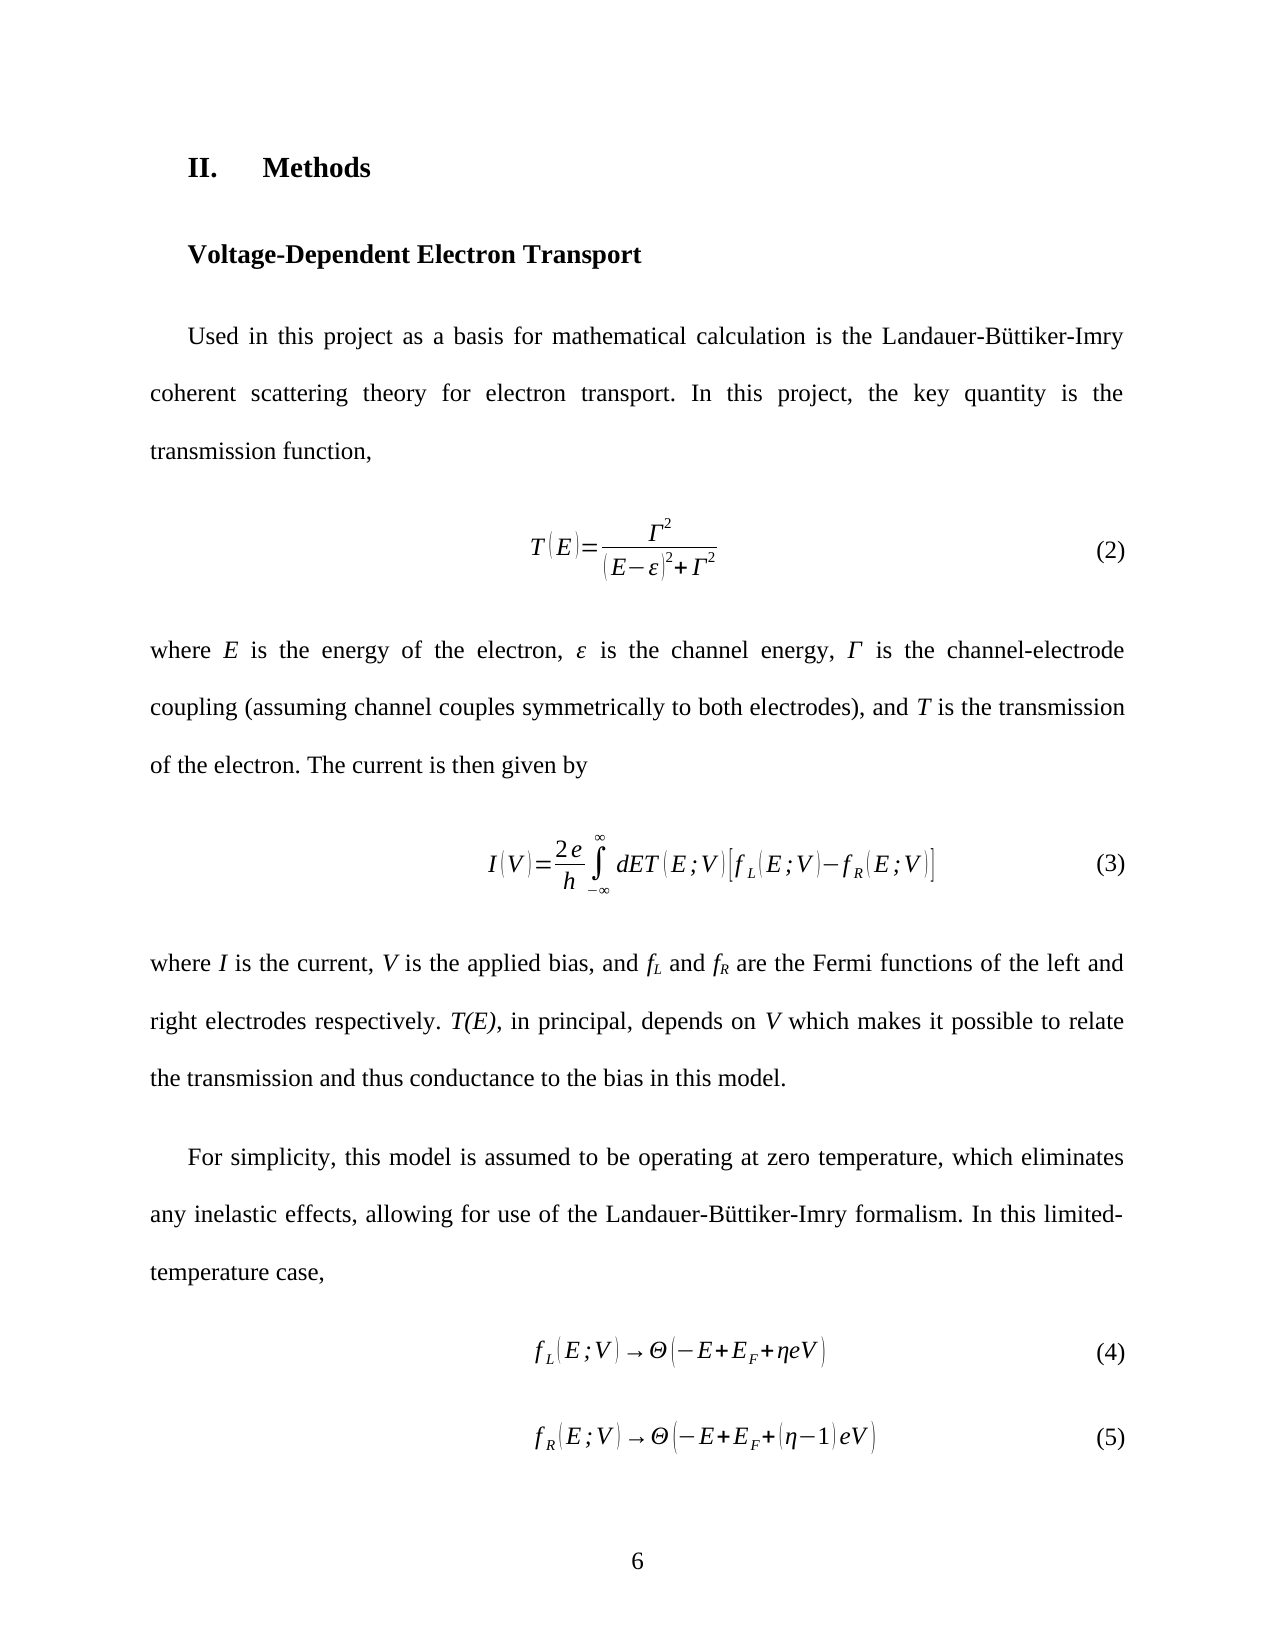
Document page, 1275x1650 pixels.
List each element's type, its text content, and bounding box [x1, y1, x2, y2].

text Used in this project as a basis for mathematical calculation is the Landauer-Büttiker-Imry coherent scattering theory for electron transport. In this project, the key quantity is the transmission function, [150, 321, 1125, 465]
text where E is the energy of the electron, ε is the channel energy, Γ is the channel-electrode coupling (assuming channel couples symmetrically to both electrodes), and T is the transmission of the electron. The current is then given by [150, 635, 1125, 778]
text where I is the current, V is the applied bias, and fL and fR are the Fermi functions of the left and right electrodes respectively. T(E), in principal, depends on V which makes it possible to relate the transmission and thus conductance to the bias in this model. [150, 948, 1125, 1092]
text For simplicity, this model is assumed to be operating at zero temperature, which eliminates any inelastic effects, allowing for use of the Landauer-Büttiker-Imry formalism. In this limited-temperature case, [150, 1142, 1125, 1286]
text (5) [150, 1419, 1125, 1456]
text (2) [450, 514, 1125, 583]
list Methods [187, 150, 1125, 183]
text (4) [150, 1335, 1125, 1370]
text (3) [150, 828, 1125, 899]
text Voltage-Dependent Electron Transport [187, 238, 1125, 269]
